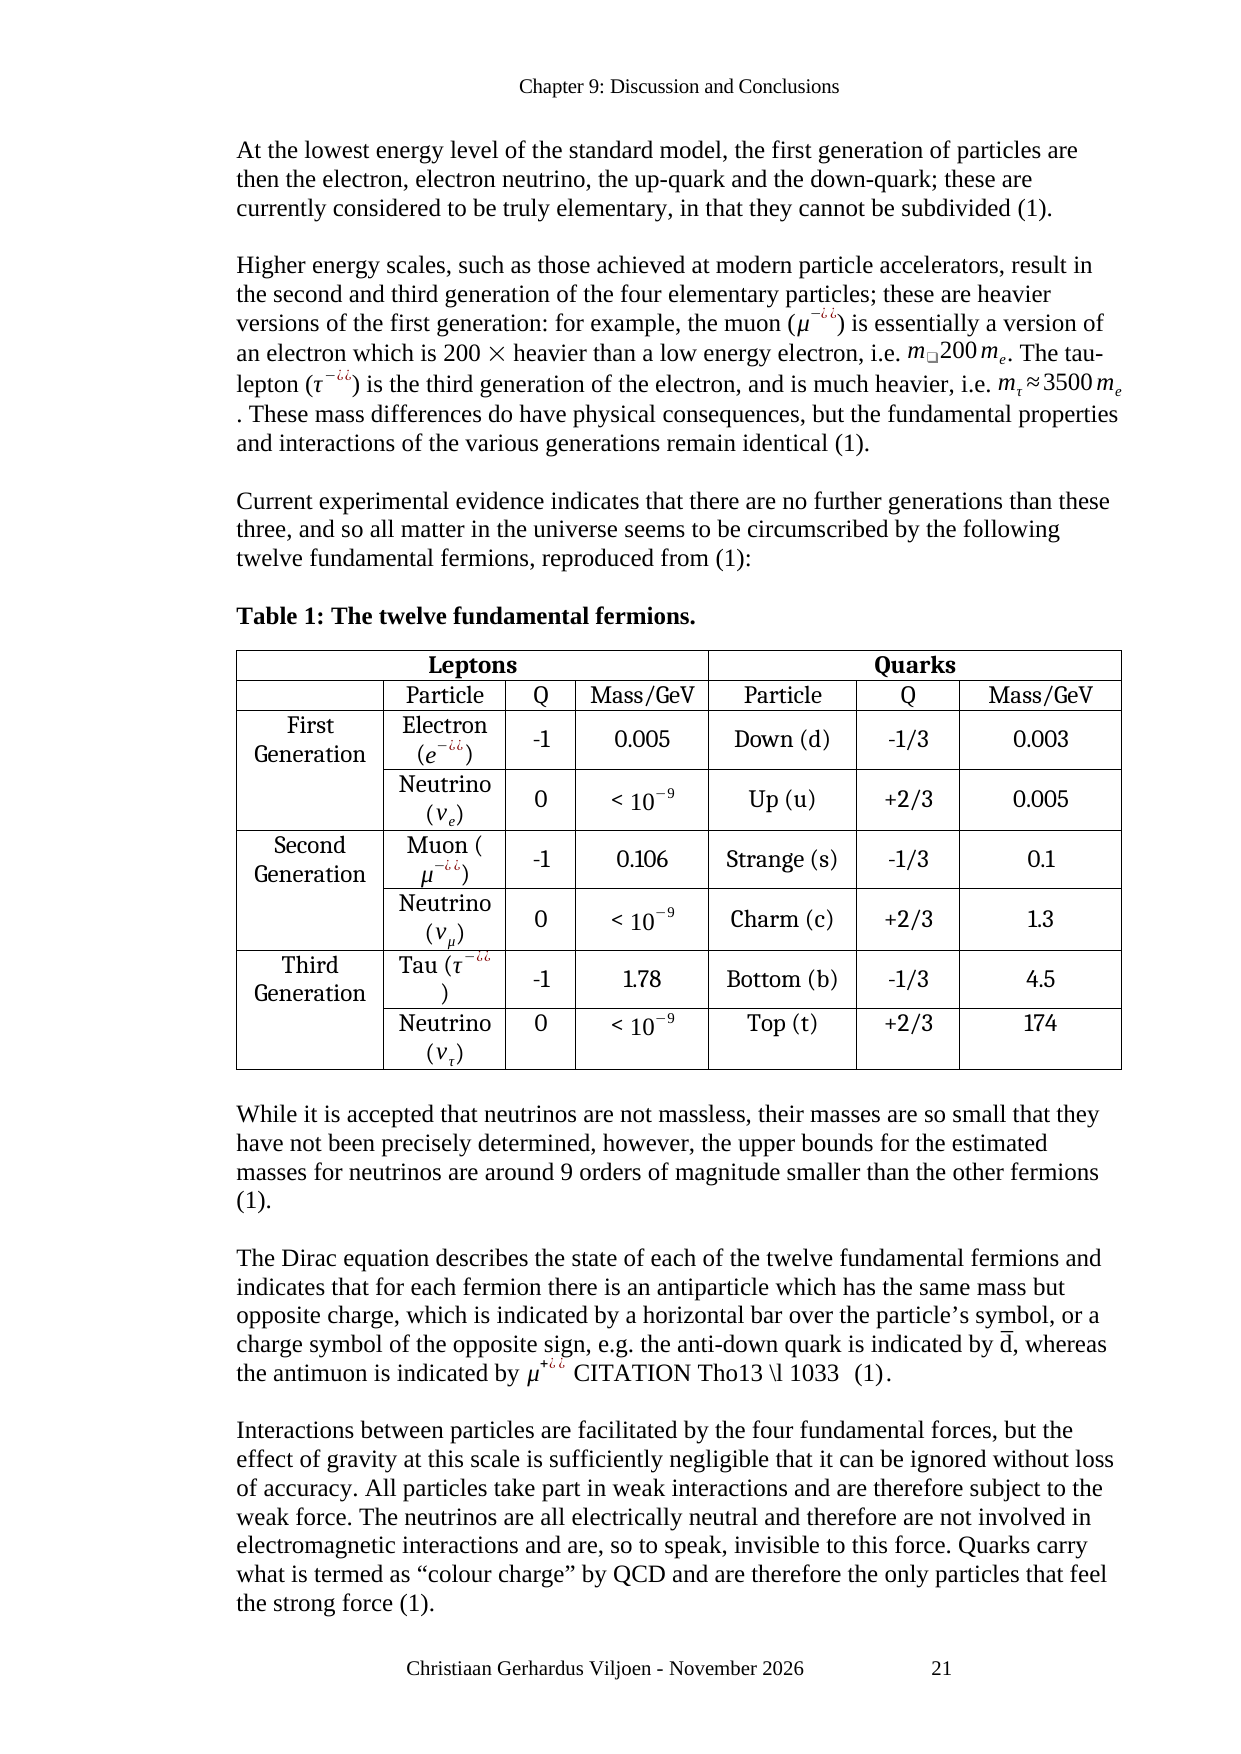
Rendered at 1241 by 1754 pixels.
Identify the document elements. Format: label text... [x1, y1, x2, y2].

table_cell Mass/GeV [576, 681, 708, 710]
table_cell 4.5 [960, 951, 1121, 1008]
text Table 1: The twelve fundamental fermions. [236, 601, 1122, 629]
table_cell Charm (c) [709, 889, 856, 949]
table_cell Muon () [384, 831, 505, 888]
table_cell < [576, 889, 708, 949]
table_cell 0.1 [960, 831, 1121, 888]
table_cell Particle [384, 681, 505, 710]
table_cell 0 [506, 1009, 575, 1069]
table_cell 0 [506, 889, 575, 949]
table_cell -1 [506, 951, 575, 1008]
table_cell Strange (s) [709, 831, 856, 888]
text At the lowest energy level of the standard model, the first generation of particles are then the electron, electron neutrino, the up-quark and the down-quark; these are currently considered to be truly elementary, in that they cannot be subdivided. [236, 135, 1122, 222]
table_header Leptons [237, 651, 708, 680]
table_cell Second Generation [237, 831, 383, 949]
text Current experimental evidence indicates that there are no further generations than these three, and so all matter in the universe seems to be circumscribed by the following twelve fundamental fermions, reproduced from : [236, 486, 1122, 572]
table_cell Particle [709, 681, 856, 710]
table_cell < [576, 1009, 708, 1069]
table_cell 1.3 [960, 889, 1121, 949]
text Interactions between particles are facilitated by the four fundamental forces, but the effect of gravity at this scale is sufficiently negligible that it can be ignored without loss of accuracy. All particles take part in weak interactions and are therefore subject to the weak force. The neutrinos are all electrically neutral and therefore are not involved in electromagnetic interactions and are, so to speak, invisible to this force. Quarks carry what is termed as “colour charge” by QCD and are therefore the only particles that feel the strong force. [236, 1415, 1122, 1617]
text Higher energy scales, such as those achieved at modern particle accelerators, result in the second and third generation of the four elementary particles; these are heavier versions of the first generation: for example, the muon () is essentially a version of an electron which is 200 heavier than a low energy electron, i.e. . The tau-lepton () is the third generation of the electron, and is much heavier, i.e. . These mass differences do have physical consequences, but the fundamental properties and interactions of the various generations remain identical . [236, 250, 1122, 457]
table_cell +2/3 [857, 1009, 959, 1069]
table_cell Bottom (b) [709, 951, 856, 1008]
table_cell Q [506, 681, 575, 710]
table_cell -1 [506, 711, 575, 768]
table_cell 0.003 [960, 711, 1121, 768]
table_cell Neutrino () [384, 770, 505, 830]
table_cell +2/3 [857, 770, 959, 830]
table_cell +2/3 [857, 889, 959, 949]
table_cell 0 [506, 770, 575, 830]
table_cell 174 [960, 1009, 1121, 1069]
table_cell First Generation [237, 711, 383, 830]
table_cell -1 [506, 831, 575, 888]
table_cell 0.005 [576, 711, 708, 768]
table_cell < [576, 770, 708, 830]
table_header Quarks [709, 651, 1121, 680]
table_cell Neutrino () [384, 1009, 505, 1069]
text While it is accepted that neutrinos are not massless, their masses are so small that they have not been precisely determined, however, the upper bounds for the estimated masses for neutrinos are around 9 orders of magnitude smaller than the other fermions . [236, 1099, 1122, 1214]
table_cell Electron () [384, 711, 505, 768]
table_cell Mass/GeV [960, 681, 1121, 710]
table_cell -1/3 [857, 951, 959, 1008]
table_cell Top (t) [709, 1009, 856, 1069]
table_cell [237, 681, 383, 710]
table_cell 1.78 [576, 951, 708, 1008]
table_cell Q [857, 681, 959, 710]
table_cell Third Generation [237, 951, 383, 1069]
table_cell Down (d) [709, 711, 856, 768]
table_cell Neutrino () [384, 889, 505, 949]
table_cell Up (u) [709, 770, 856, 830]
text The Dirac equation describes the state of each of the twelve fundamental fermions and indicates that for each fermion there is an antiparticle which has the same mass but opposite charge, which is indicated by a horizontal bar over the particle’s symbol, or a charge symbol of the opposite sign, e.g. the anti-down quark is indicated by d̅, whereas the antimuon is indicated by . [236, 1243, 1122, 1387]
table_cell Tau () [384, 951, 505, 1008]
table_cell -1/3 [857, 711, 959, 768]
table_cell 0.106 [576, 831, 708, 888]
table_cell -1/3 [857, 831, 959, 888]
table_cell 0.005 [960, 770, 1121, 830]
